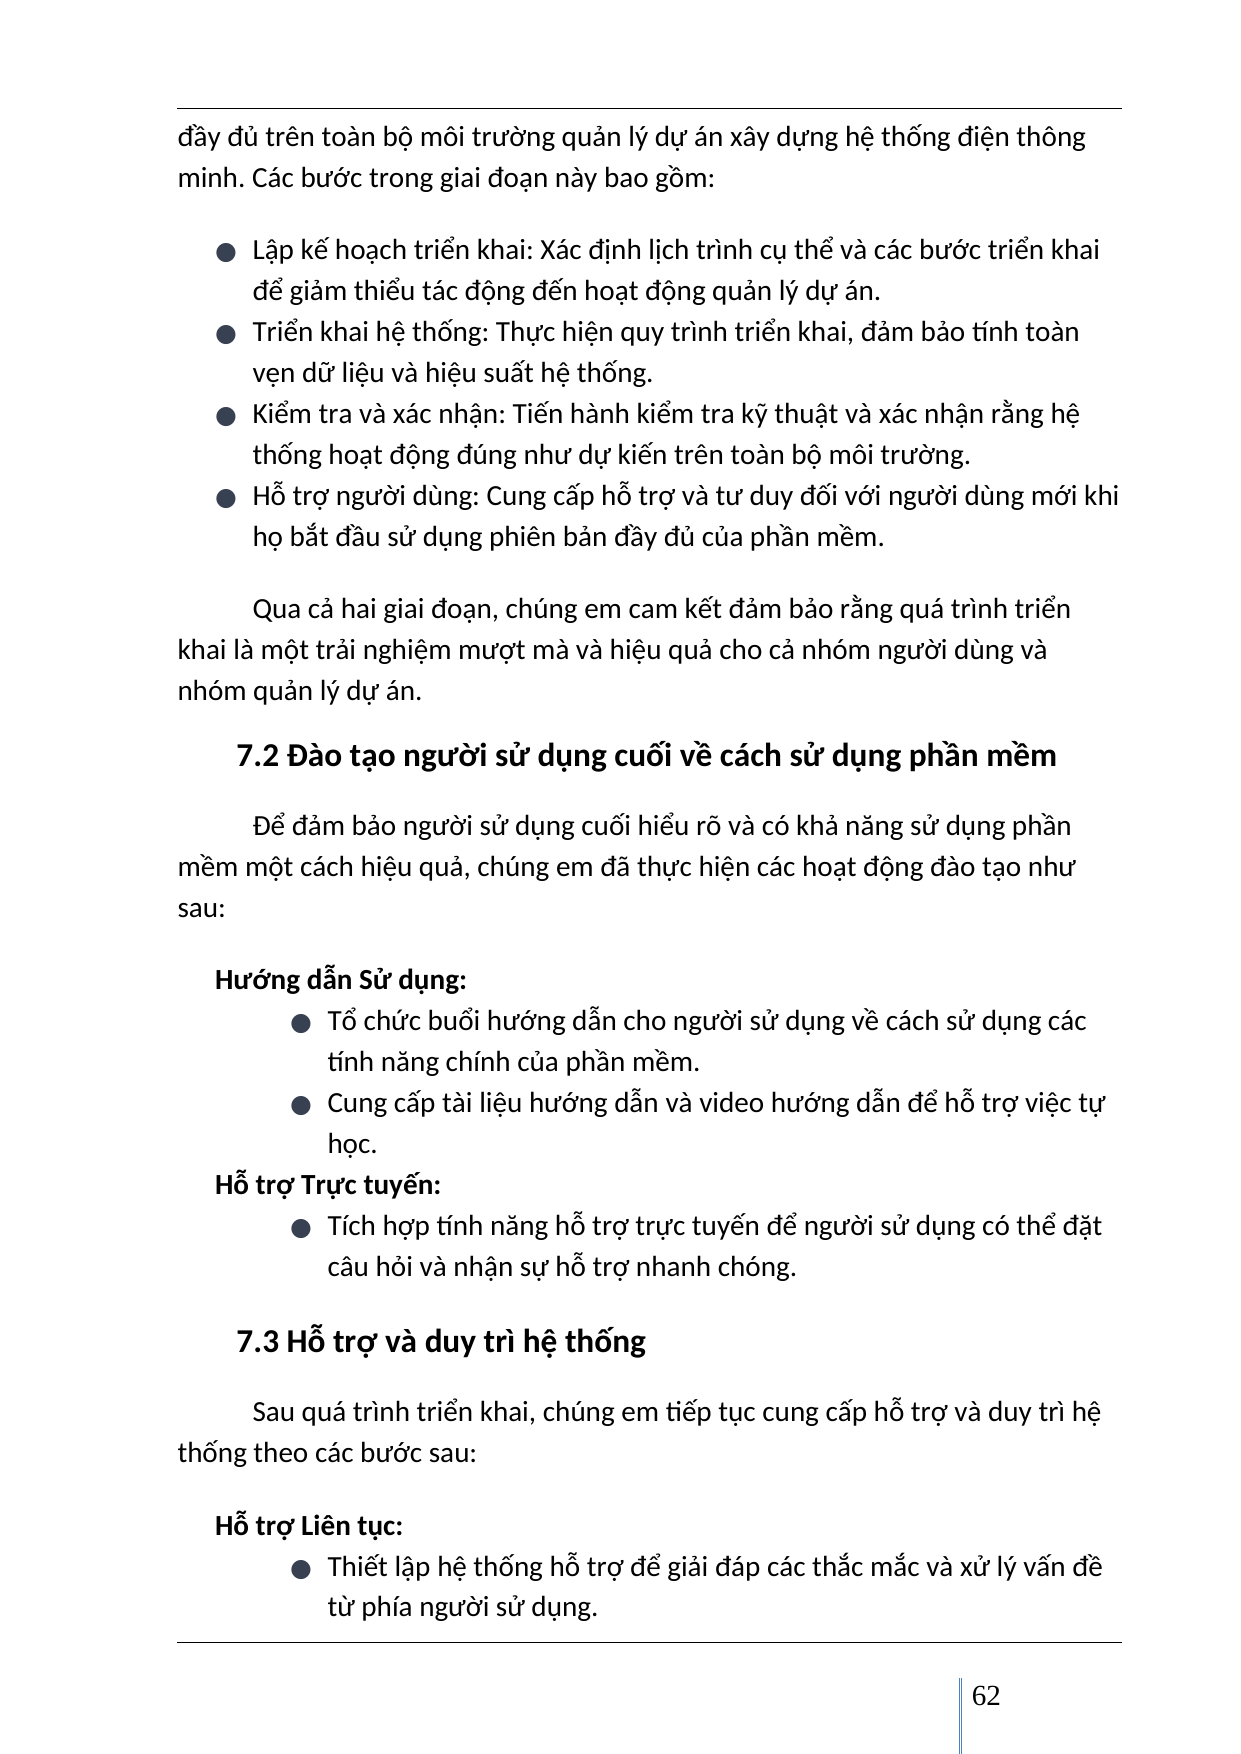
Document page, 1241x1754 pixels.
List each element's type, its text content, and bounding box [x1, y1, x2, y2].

list Lập kế hoạch triển khai: Xác định lịch trình cụ thể và các bước triển khai để giảm thiểu tác động đến hoạt động quản lý dự án. [215, 231, 1122, 308]
list Tích hợp tính năng hỗ trợ trực tuyến để người sử dụng có thể đặt câu hỏi và nhận sự hỗ trợ nhanh chóng. [290, 1207, 1122, 1283]
list Hỗ trợ người dùng: Cung cấp hỗ trợ và tư duy đối với người dùng mới khi họ bắt đầu sử dụng phiên bản đầy đủ của phần mềm. [215, 477, 1122, 553]
subtitle 7.2 Đào tạo người sử dụng cuối về cách sử dụng phần mềm [177, 734, 1122, 774]
list Thiết lập hệ thống hỗ trợ để giải đáp các thắc mắc và xử lý vấn đề từ phía người sử dụng. [290, 1548, 1122, 1624]
list Tổ chức buổi hướng dẫn cho người sử dụng về cách sử dụng các tính năng chính của phần mềm. [290, 1002, 1122, 1079]
text Để đảm bảo người sử dụng cuối hiểu rõ và có khả năng sử dụng phần mềm một cách hiệu quả, chúng em đã thực hiện các hoạt động đào tạo như sau: [177, 807, 1122, 925]
subtitle 7.3 Hỗ trợ và duy trì hệ thống [177, 1320, 1122, 1361]
list Kiểm tra và xác nhận: Tiến hành kiểm tra kỹ thuật và xác nhận rằng hệ thống hoạt động đúng như dự kiến trên toàn bộ môi trường. [215, 395, 1122, 472]
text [177, 118, 1122, 195]
list Cung cấp tài liệu hướng dẫn và video hướng dẫn để hỗ trợ việc tự học. [290, 1084, 1122, 1161]
list Hỗ trợ Trực tuyến: [215, 1166, 1122, 1202]
text Qua cả hai giai đoạn, chúng em cam kết đảm bảo rằng quá trình triển khai là một trải nghiệm mượt mà và hiệu quả cho cả nhóm người dùng và nhóm quản lý dự án. [177, 590, 1122, 707]
list Hỗ trợ Liên tục: [215, 1507, 1122, 1542]
list Hướng dẫn Sử dụng: [215, 961, 1122, 997]
list Triển khai hệ thống: Thực hiện quy trình triển khai, đảm bảo tính toàn vẹn dữ liệu và hiệu suất hệ thống. [215, 313, 1122, 390]
text Sau quá trình triển khai, chúng em tiếp tục cung cấp hỗ trợ và duy trì hệ thống theo các bước sau: [177, 1393, 1122, 1470]
